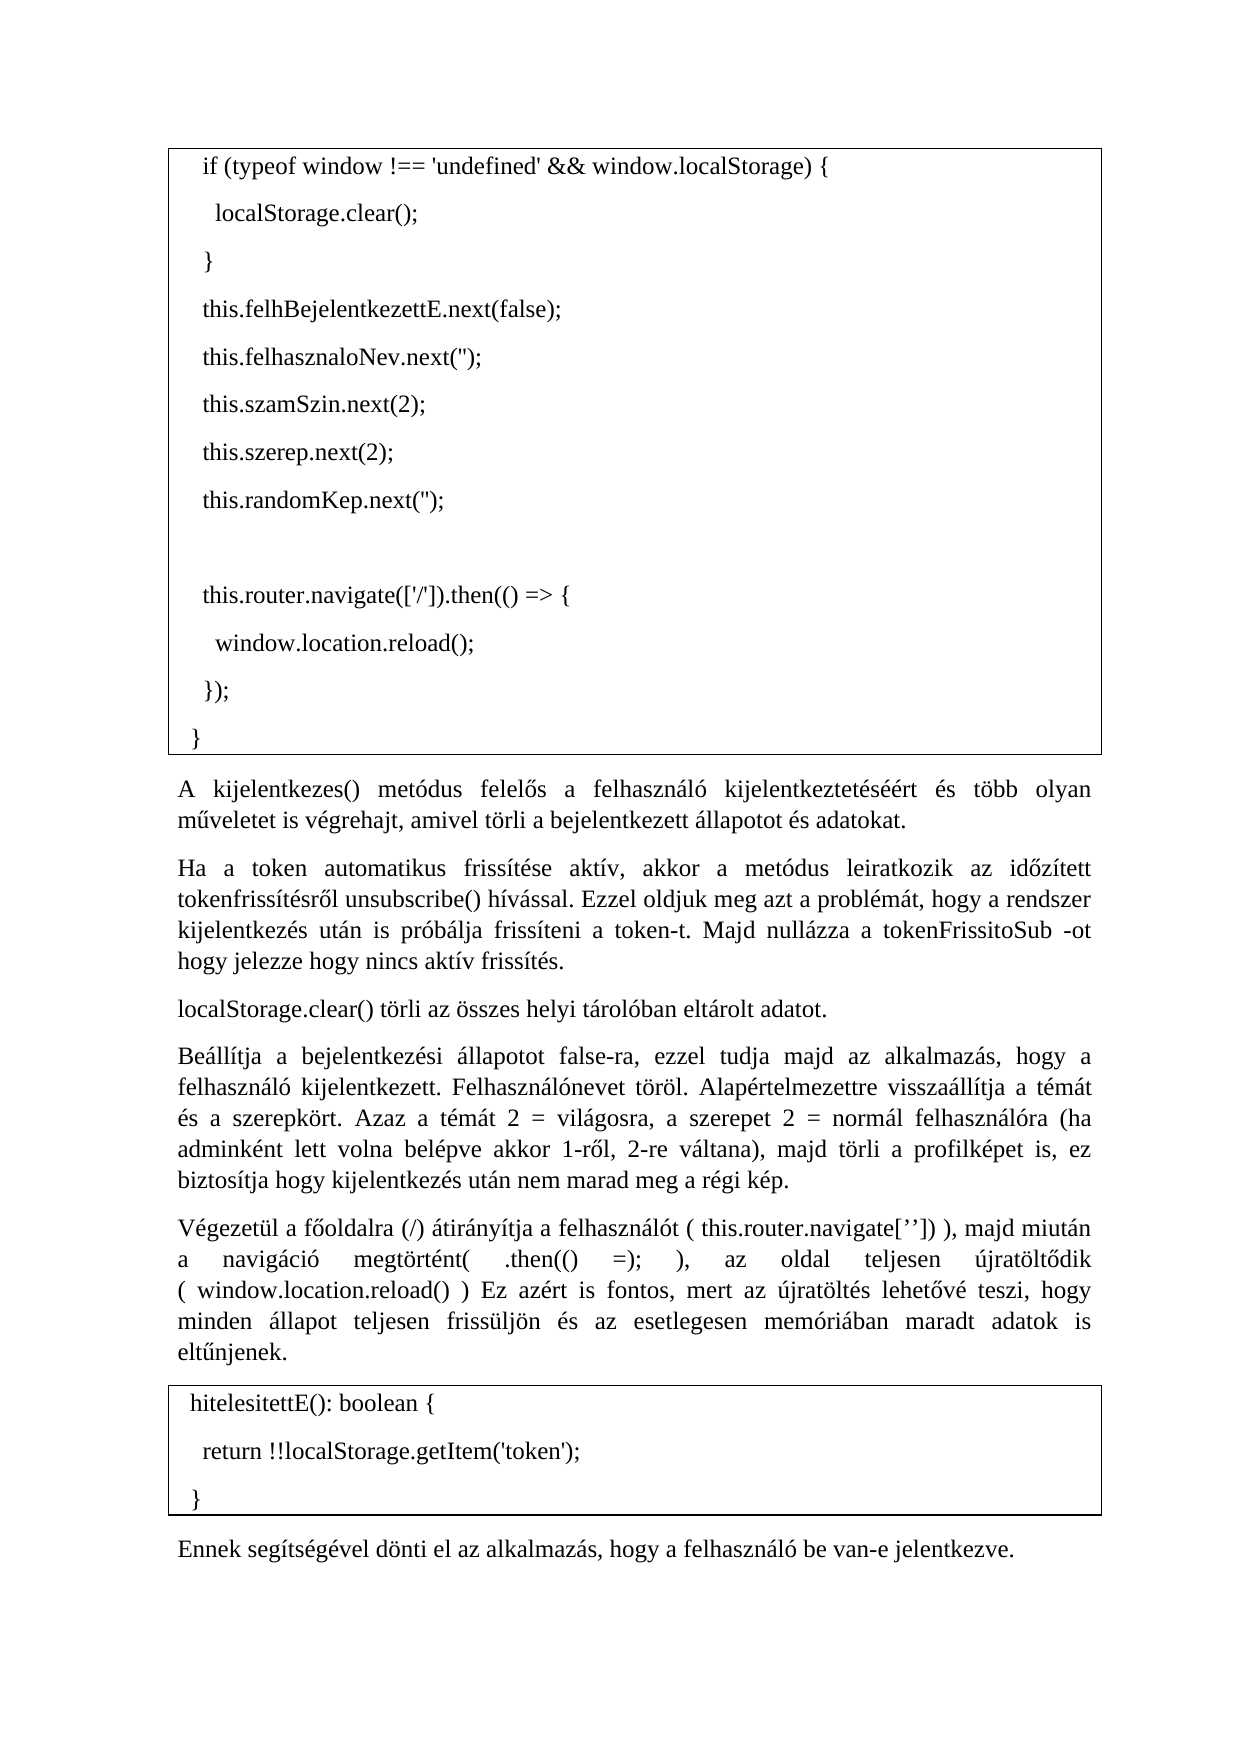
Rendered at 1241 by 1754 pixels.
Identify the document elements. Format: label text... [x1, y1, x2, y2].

text } [169, 1481, 1101, 1514]
text this.router.navigate(['/']).then(() => { [169, 577, 1101, 609]
text this.szamSzin.next(2); [169, 386, 1101, 418]
text this.felhBejelentkezettE.next(false); [169, 291, 1101, 323]
text return !!localStorage.getItem('token'); [169, 1433, 1101, 1465]
text hitelesitettE(): boolean { [169, 1386, 1101, 1417]
text this.szerep.next(2); [169, 434, 1101, 466]
text localStorage.clear(); [169, 195, 1101, 227]
text }); [169, 672, 1101, 704]
text Ha a token automatikus frissítése aktív, akkor a metódus leiratkozik az időzített tokenfrissítésről unsubscribe() hívással. Ezzel oldjuk meg azt a problémát, hogy a rendszer kijelentkezés után is próbálja frissíteni a token-t. Majd nullázza a tokenFrissitoSub -ot hogy jelezze hogy nincs aktív frissítés. [177, 853, 1092, 975]
text A kijelentkezes() metódus felelős a felhasználó kijelentkeztetéséért és több olyan műveletet is végrehajt, amivel törli a bejelentkezett állapotot és adatokat. [177, 774, 1092, 834]
text Ennek segítségével dönti el az alkalmazás, hogy a felhasználó be van-e jelentkezve. [177, 1534, 1092, 1563]
text Beállítja a bejelentkezési állapotot false-ra, ezzel tudja majd az alkalmazás, hogy a felhasználó kijelentkezett. Felhasználónevet töröl. Alapértelmezettre visszaállítja a témát és a szerepkört. Azaz a témát 2 = világosra, a szerepet 2 = normál felhasználóra (ha adminként lett volna belépve akkor 1-ről, 2-re váltana), majd törli a profilképet is, ez biztosítja hogy kijelentkezés után nem marad meg a régi kép. [177, 1041, 1092, 1194]
text } [169, 243, 1101, 275]
text this.randomKep.next(''); [169, 482, 1101, 513]
text } [169, 720, 1101, 754]
text if (typeof window !== 'undefined' && window.localStorage) { [169, 149, 1101, 179]
text window.location.reload(); [169, 625, 1101, 657]
text localStorage.clear() törli az összes helyi tárolóban eltárolt adatot. [177, 994, 1092, 1022]
text this.felhasznaloNev.next(''); [169, 338, 1101, 370]
text Végezetül a főoldalra (/) átirányítja a felhasználót ( this.router.navigate[’’]) ), majd miután a navigáció megtörtént( .then(() =); ), az oldal teljesen újratöltődik ( window.location.reload() ) Ez azért is fontos, mert az újratöltés lehetővé teszi, hogy minden állapot teljesen frissüljön és az esetlegesen memóriában maradt adatok is eltűnjenek. [177, 1213, 1092, 1366]
